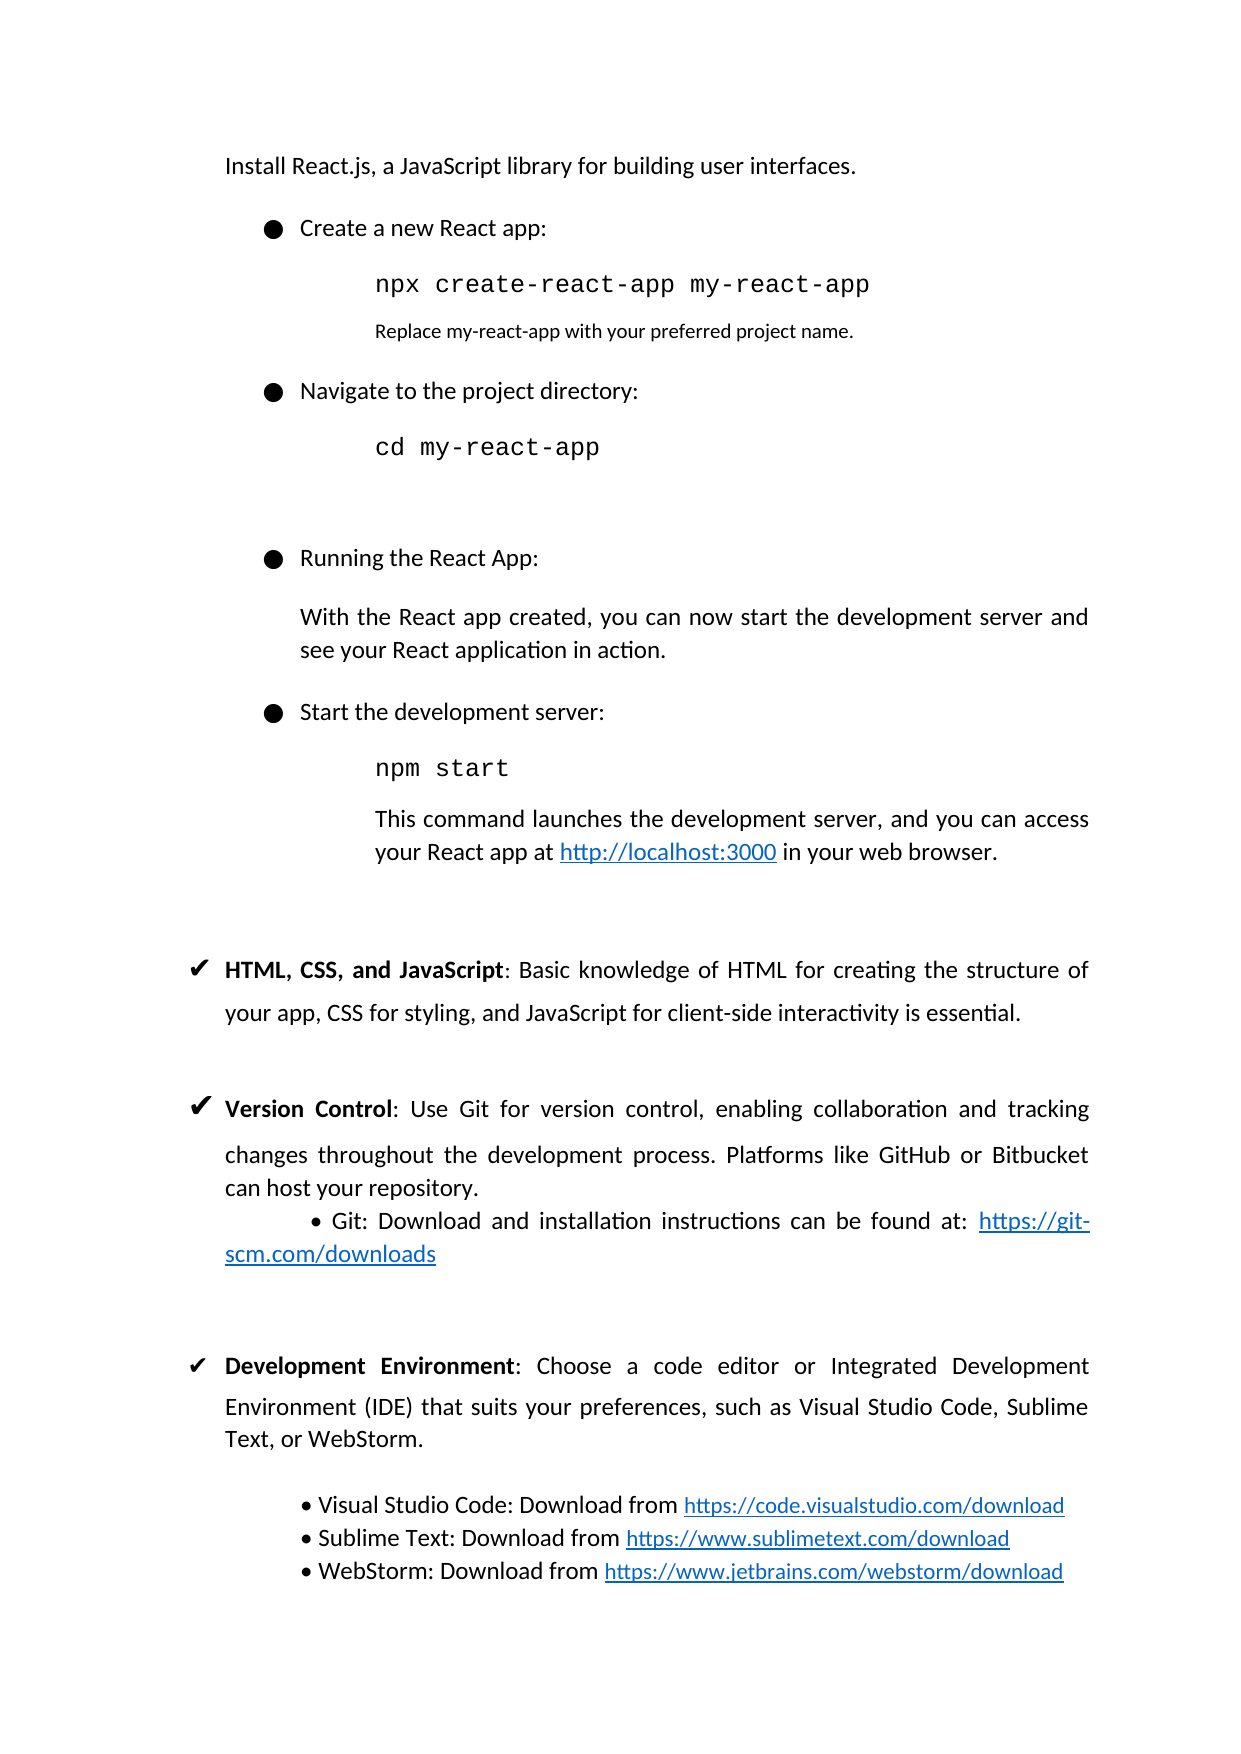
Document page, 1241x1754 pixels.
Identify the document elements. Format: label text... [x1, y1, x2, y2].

text With the React app created, you can now start the development server and see your React application in action. [300, 601, 1090, 664]
list Navigate to the project directory: [262, 363, 1090, 414]
list Development Environment: Choose a code editor or Integrated Development Environment (IDE) that suits your preferences, such as Visual Studio Code, Sublime Text, or WebStorm. [187, 1337, 1090, 1454]
text • WebStorm: Download from https://www.jetbrains.com/webstorm/download [225, 1555, 1090, 1586]
text • Sublime Text: Download from https://www.sublimetext.com/download [225, 1522, 1090, 1553]
text This command launches the development server, and you can access your React app at http://localhost:3000 in your web browser. [375, 803, 1090, 866]
text Replace my-react-app with your preferred project name. [375, 319, 1090, 344]
text • Visual Studio Code: Download from https://code.visualstudio.com/download [225, 1489, 1090, 1520]
text npx create-react-app my-react-app [375, 272, 1090, 300]
text • Git: Download and installation instructions can be found at: https://git-scm.com/downloads [225, 1205, 1090, 1268]
list Create a new React app: [262, 199, 1090, 251]
text Install React.js, a JavaScript library for building user interfaces. [225, 150, 1090, 181]
list Version Control: Use Git for version control, enabling collaboration and tracking changes throughout the development process. Platforms like GitHub or Bitbucket can host your repository. [187, 1068, 1090, 1203]
text npm start [300, 756, 1090, 784]
list Running the React App: [262, 529, 1090, 580]
text cd my-react-app [300, 435, 1090, 463]
list HTML, CSS, and JavaScript: Basic knowledge of HTML for creating the structure of your app, CSS for styling, and JavaScript for client-side interactivity is essential. [187, 935, 1090, 1028]
list Start the development server: [262, 684, 1090, 735]
